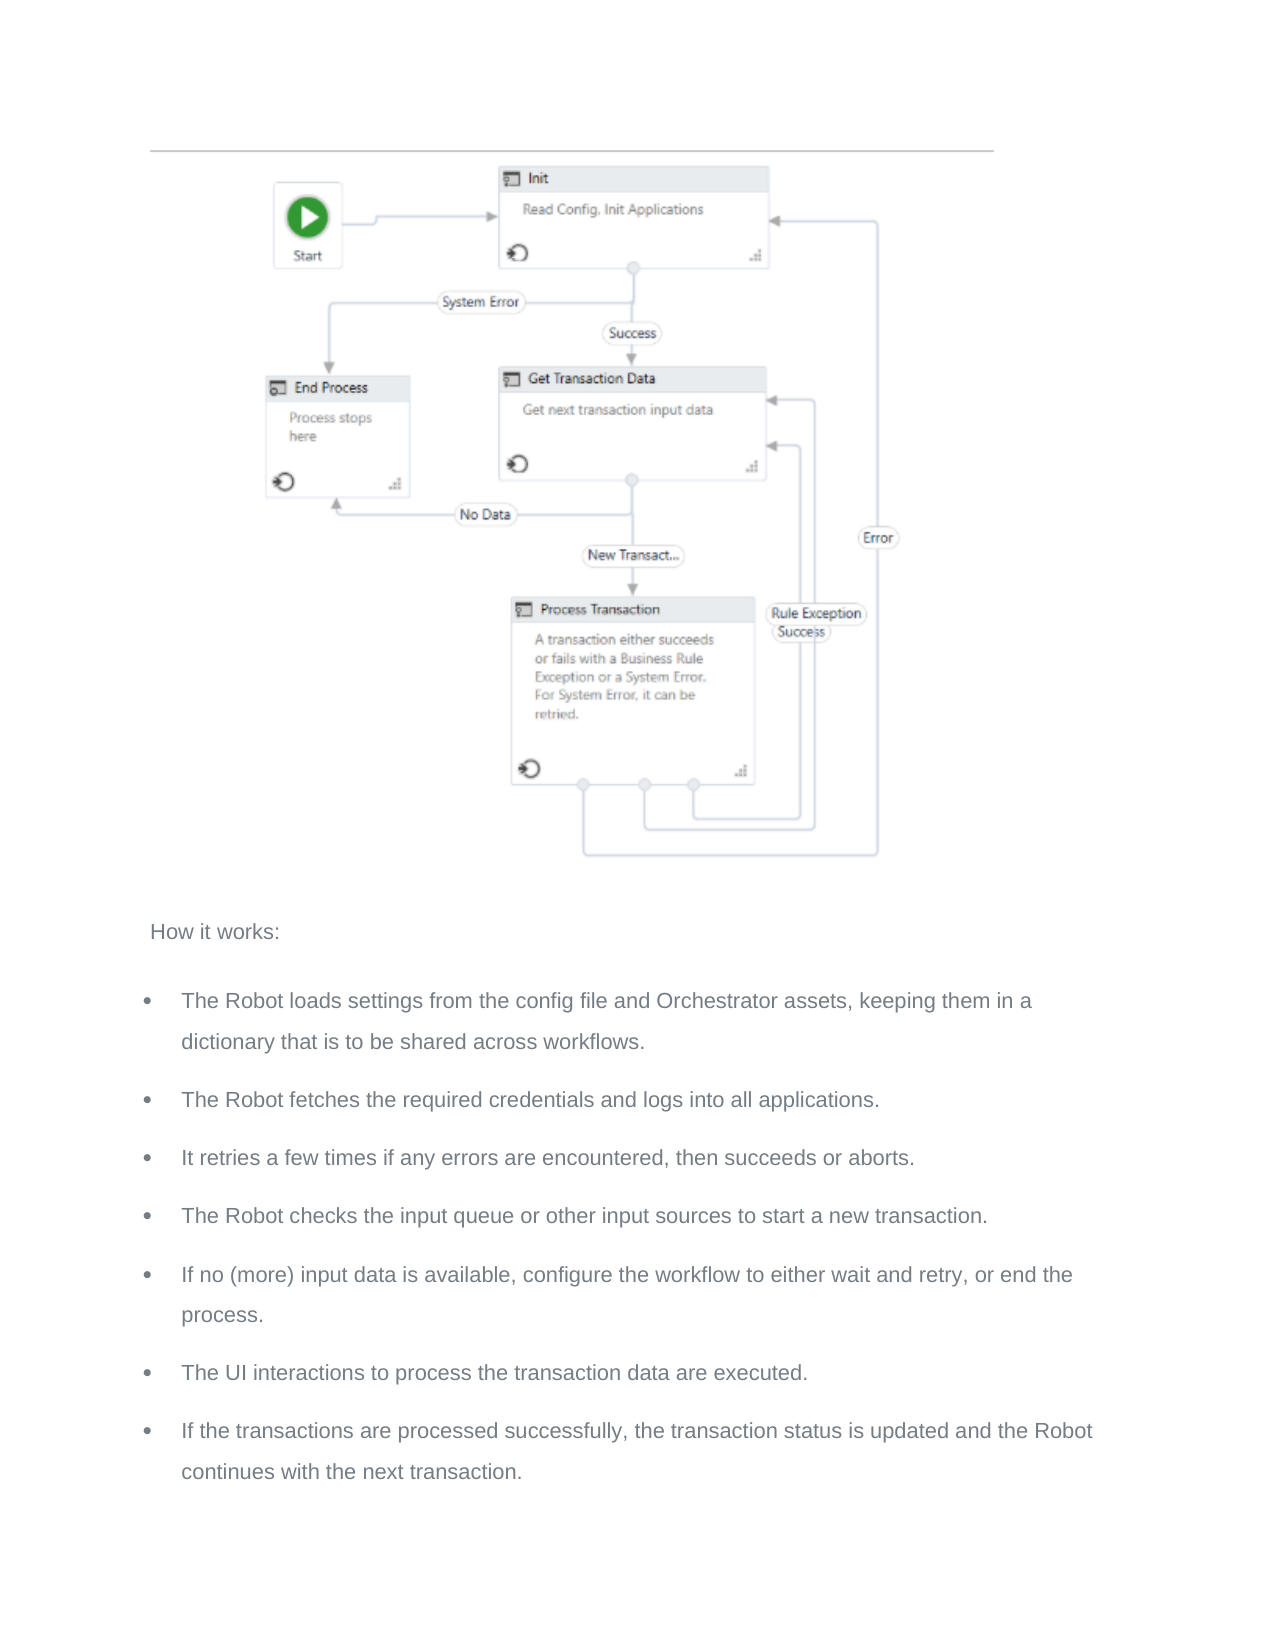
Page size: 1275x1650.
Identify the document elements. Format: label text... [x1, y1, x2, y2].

list The Robot checks the input queue or other input sources to start a new transaction. [144, 1188, 1125, 1229]
picture [150, 150, 994, 875]
list The Robot fetches the required credentials and logs into all applications. [144, 1072, 1125, 1112]
list If no (more) input data is available, configure the workflow to either wait and retry, or end the process. [144, 1246, 1125, 1327]
list If the transactions are processed successfully, the transaction status is updated and the Robot continues with the next transaction. [144, 1403, 1125, 1484]
list The UI interactions to process the transaction data are executed. [144, 1345, 1125, 1386]
text How it works: [150, 906, 1125, 944]
list It retries a few times if any errors are encountered, then succeeds or aborts. [144, 1130, 1125, 1171]
list The Robot loads settings from the config file and Orchestrator assets, keeping them in a dictionary that is to be shared across workflows. [144, 973, 1125, 1054]
